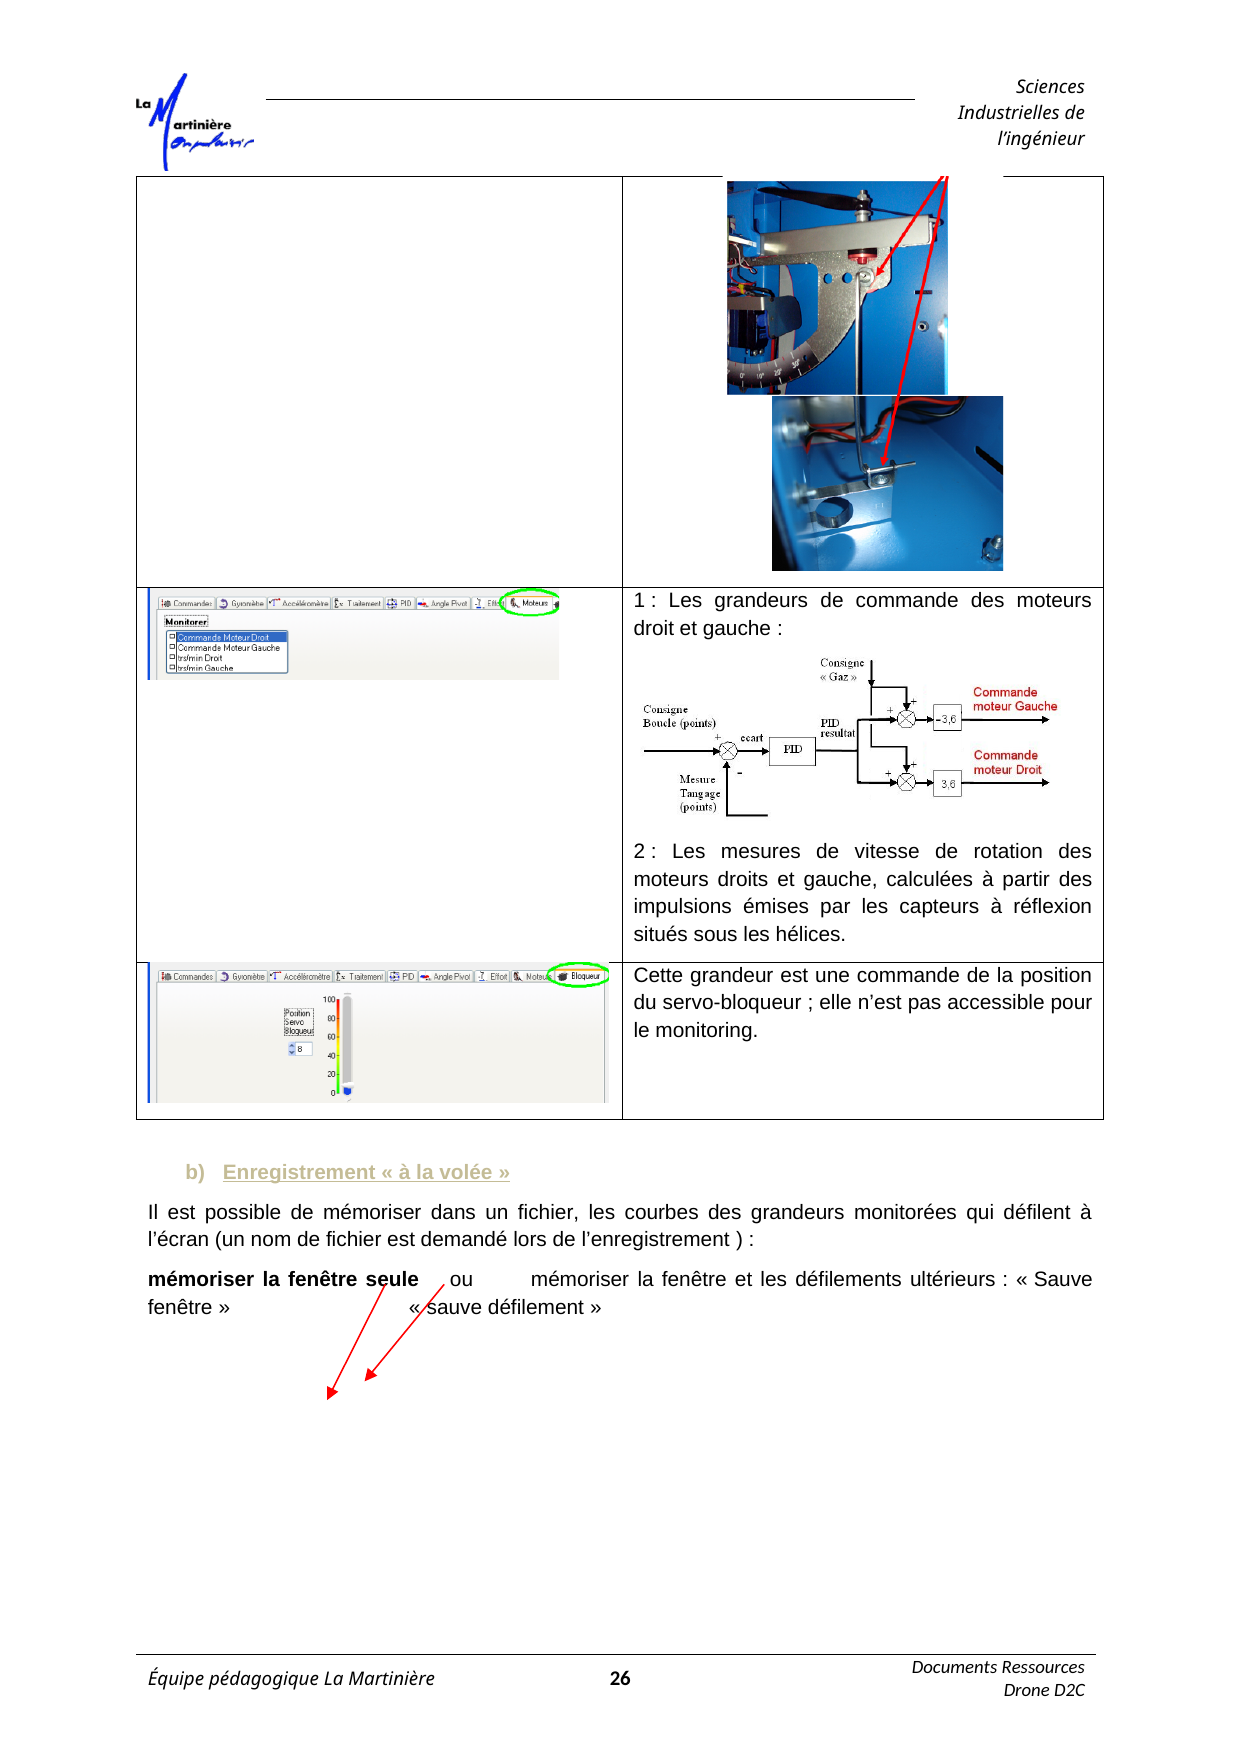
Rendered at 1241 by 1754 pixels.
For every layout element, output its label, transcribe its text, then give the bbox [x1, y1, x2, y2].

table_cell [137, 177, 622, 587]
table_cell [137, 588, 622, 962]
list Enregistrement « à la volée » [185, 1160, 1093, 1184]
text mémoriser la fenêtre seule ou mémoriser la fenêtre et les défilements ultérieurs : « Sauve fenêtre » « sauve défilement » [148, 1267, 1093, 1319]
table_cell 1 : Les grandeurs de commande des moteurs droit et gauche : 2 : Les mesures de vitesse de rotation des moteurs droits et gauche, calculées à partir des impulsions émises par les capteurs à réflexion situés sous les hélices. [623, 588, 1103, 962]
text Il est possible de mémoriser dans un fichier, les courbes des grandeurs monitorées qui défilent à l’écran (un nom de fichier est demandé lors de l’enregistrement ) : [148, 1200, 1093, 1251]
table_cell Cette grandeur est une commande de la position du servo-bloqueur ; elle n’est pas accessible pour le monitoring. [623, 963, 1103, 1119]
picture [136, 73, 254, 171]
table_cell [137, 963, 622, 1119]
